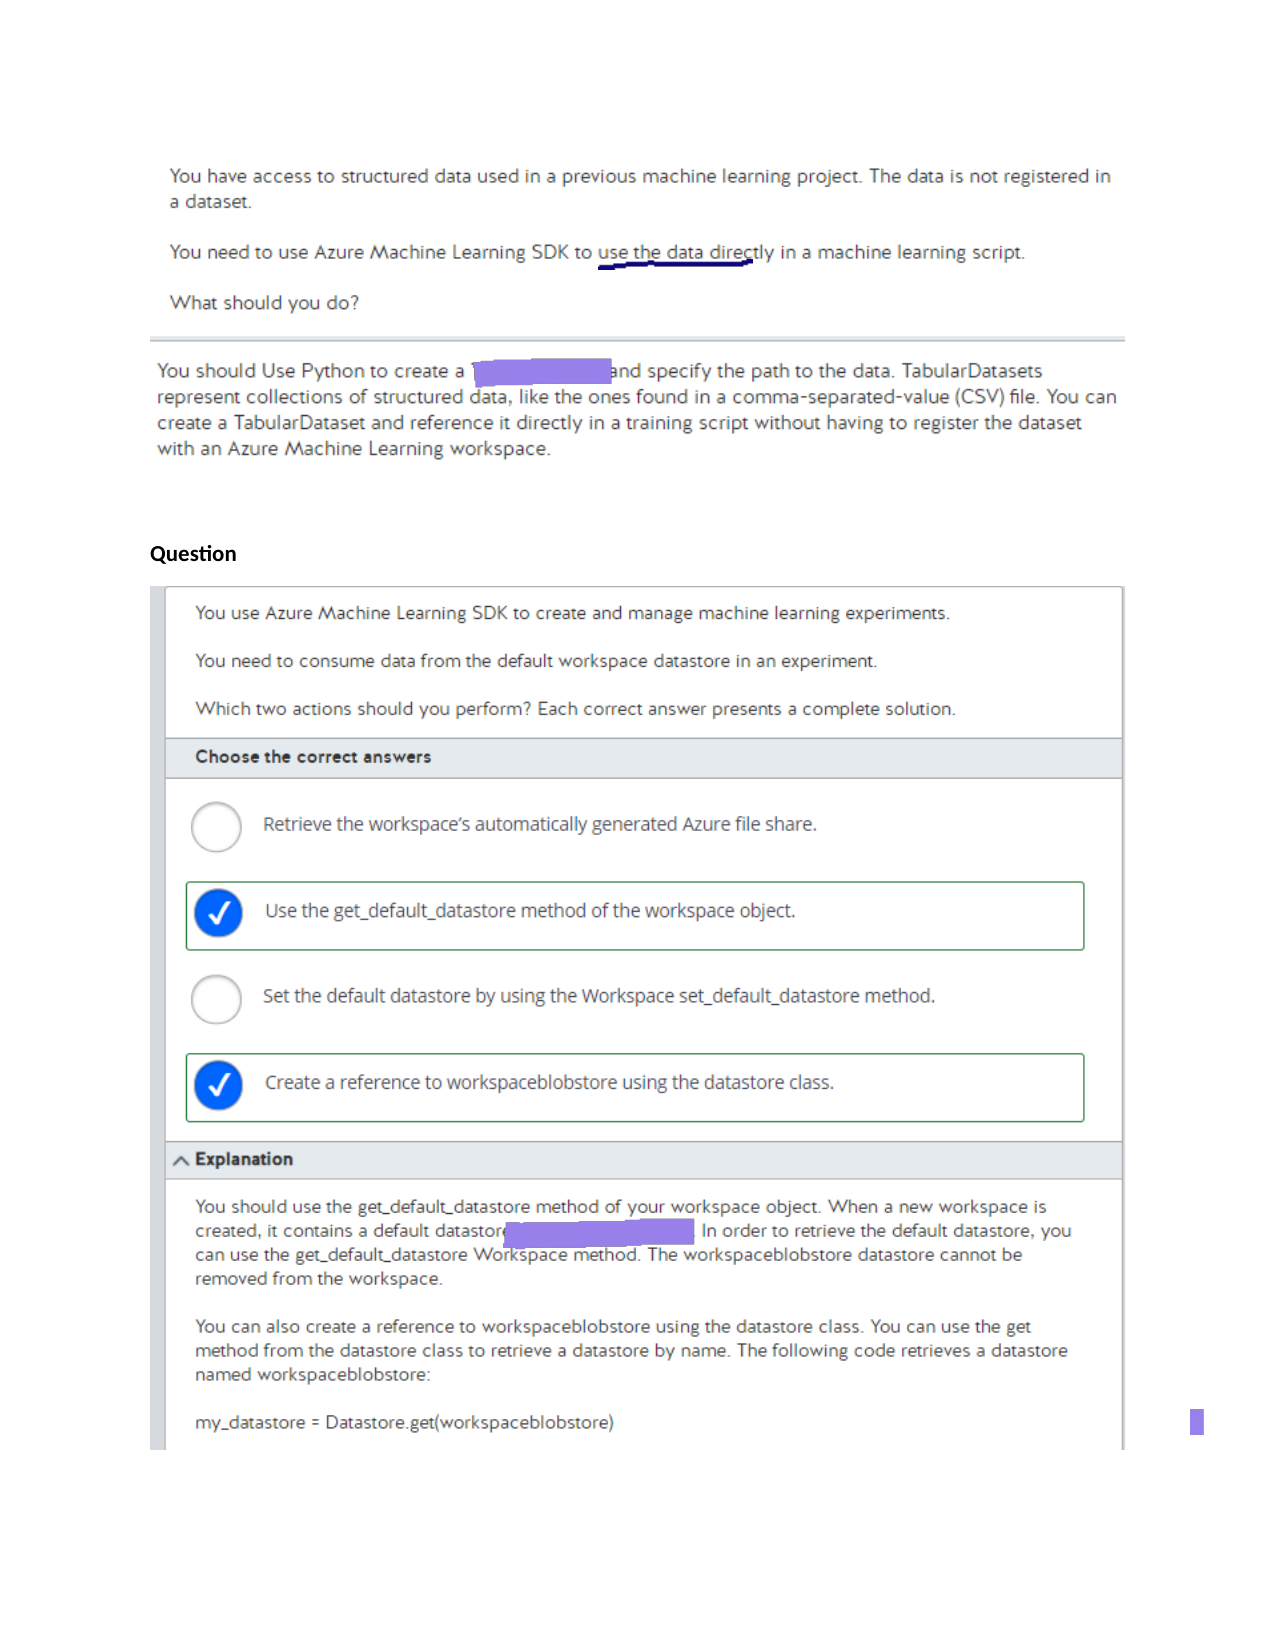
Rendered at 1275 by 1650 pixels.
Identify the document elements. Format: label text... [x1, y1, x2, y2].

picture [150, 150, 1125, 318]
picture [150, 586, 1125, 1450]
picture [150, 336, 1125, 474]
picture [1187, 1404, 1206, 1441]
text Question [150, 539, 1125, 567]
